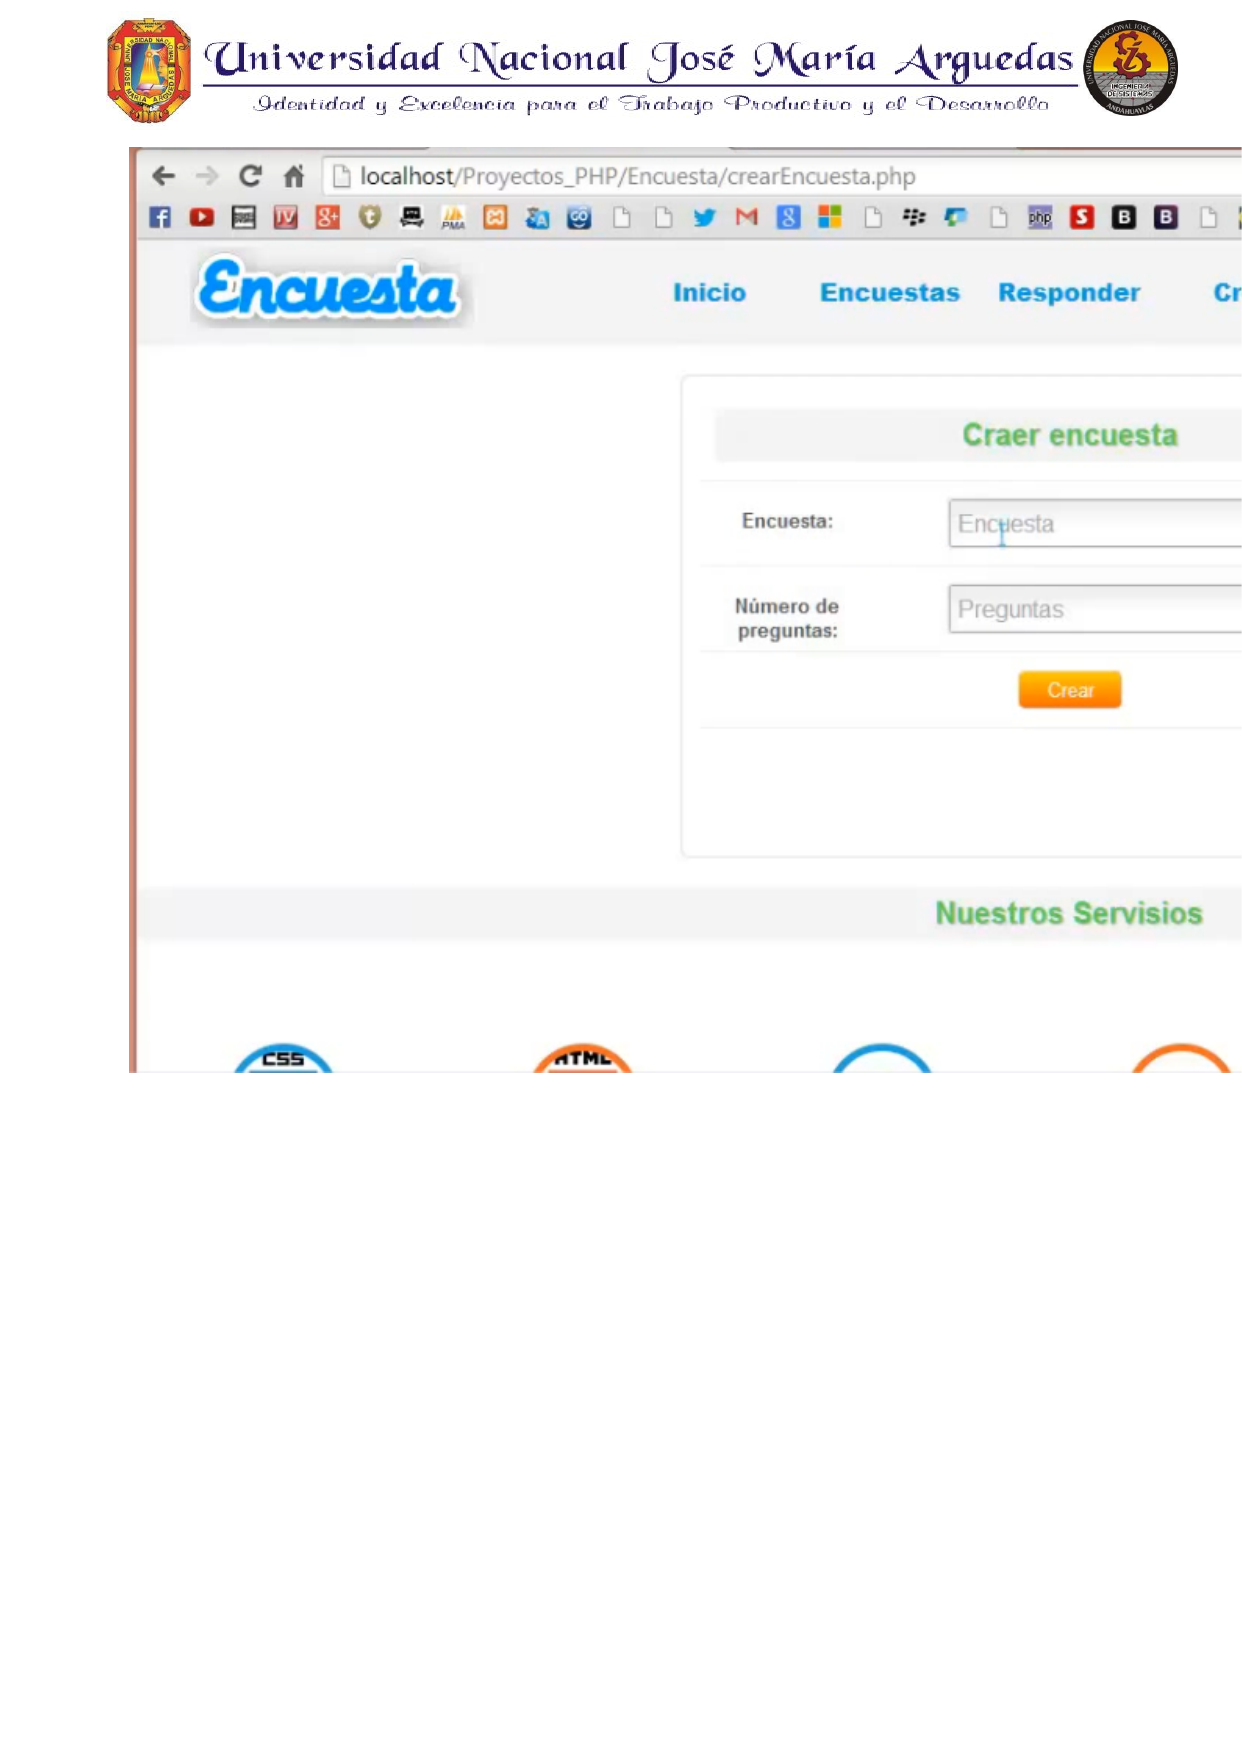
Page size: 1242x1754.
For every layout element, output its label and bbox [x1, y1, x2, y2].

picture [106, 11, 1178, 130]
picture [129, 147, 1242, 1073]
